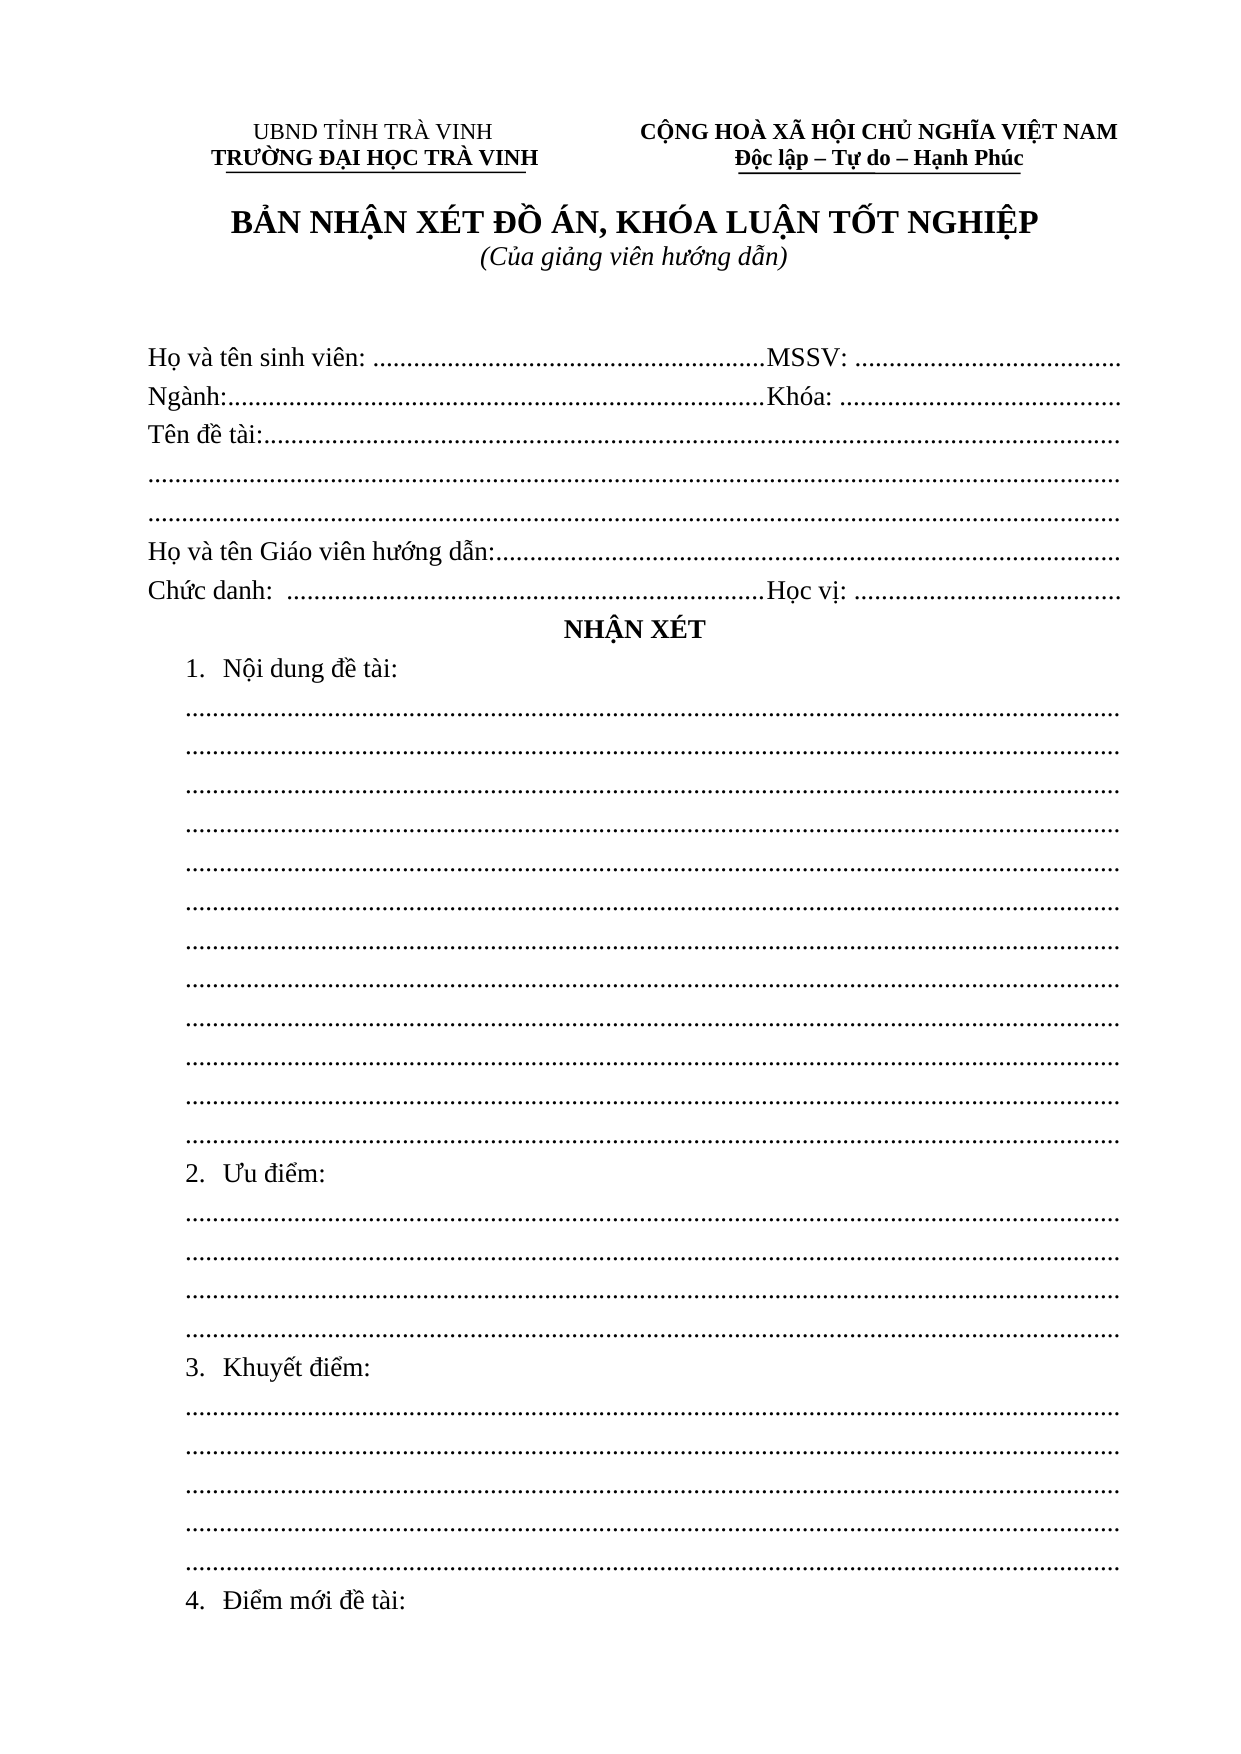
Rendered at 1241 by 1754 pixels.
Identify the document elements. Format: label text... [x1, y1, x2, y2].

text BẢN NHẬN XÉT ĐỒ ÁN, KHÓA LUẬN TỐT NGHIỆP [148, 202, 1122, 240]
list Nội dung đề tài: [185, 652, 1122, 683]
text NHẬN XÉT [148, 613, 1122, 644]
text Ngành: Khóa: [148, 380, 1122, 411]
text Chức danh: Học vị: [148, 574, 1122, 605]
list Điểm mới đề tài: [185, 1584, 1122, 1615]
text Họ và tên sinh viên: MSSV: [148, 341, 1122, 372]
text Tên đề tài: [148, 419, 1122, 450]
text UBND TỈNH TRÀ VINH CỘNG HOÀ XÃ HỘI CHỦ NGHĨA VIỆT NAM [148, 118, 1122, 144]
text (Của giảng viên hướng dẫn) [148, 240, 1122, 271]
list Ưu điểm: [185, 1157, 1122, 1188]
list Khuyết điểm: [185, 1351, 1122, 1382]
text Họ và tên Giáo viên hướng dẫn: [148, 535, 1122, 566]
text TRƯỜNG ĐẠI HỌC TRÀ VINH Độc lập – Tự do – Hạnh Phúc [148, 144, 1122, 171]
